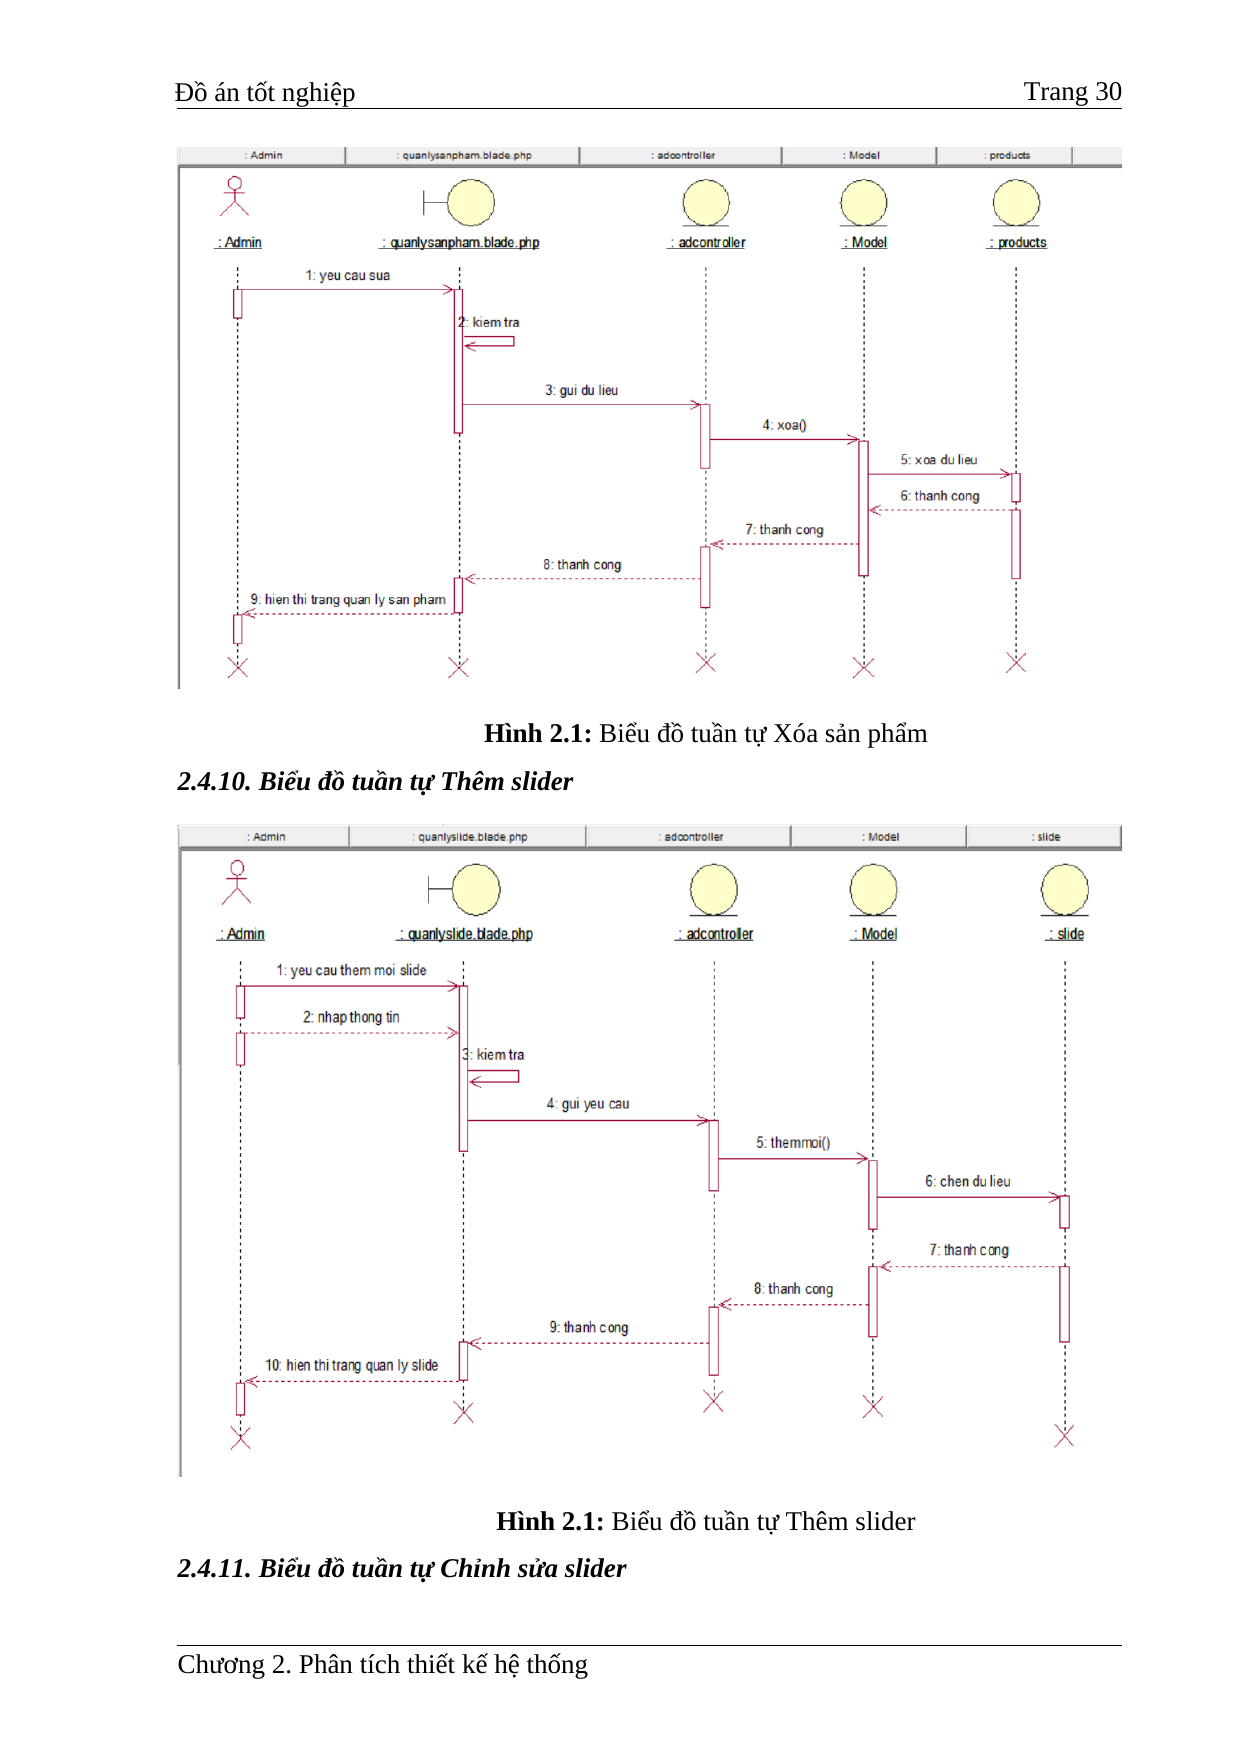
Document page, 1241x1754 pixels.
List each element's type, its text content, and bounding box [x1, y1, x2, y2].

list Biểu đồ tuần tự Chỉnh sửa slider [177, 1552, 1122, 1583]
picture [177, 147, 1123, 689]
picture [177, 824, 1123, 1477]
list Biểu đồ tuần tự Thêm slider [177, 765, 1122, 796]
text Biểu đồ tuần tự Thêm slider [290, 1504, 1122, 1536]
text Biểu đồ tuần tự Xóa sản phẩm [290, 717, 1122, 748]
